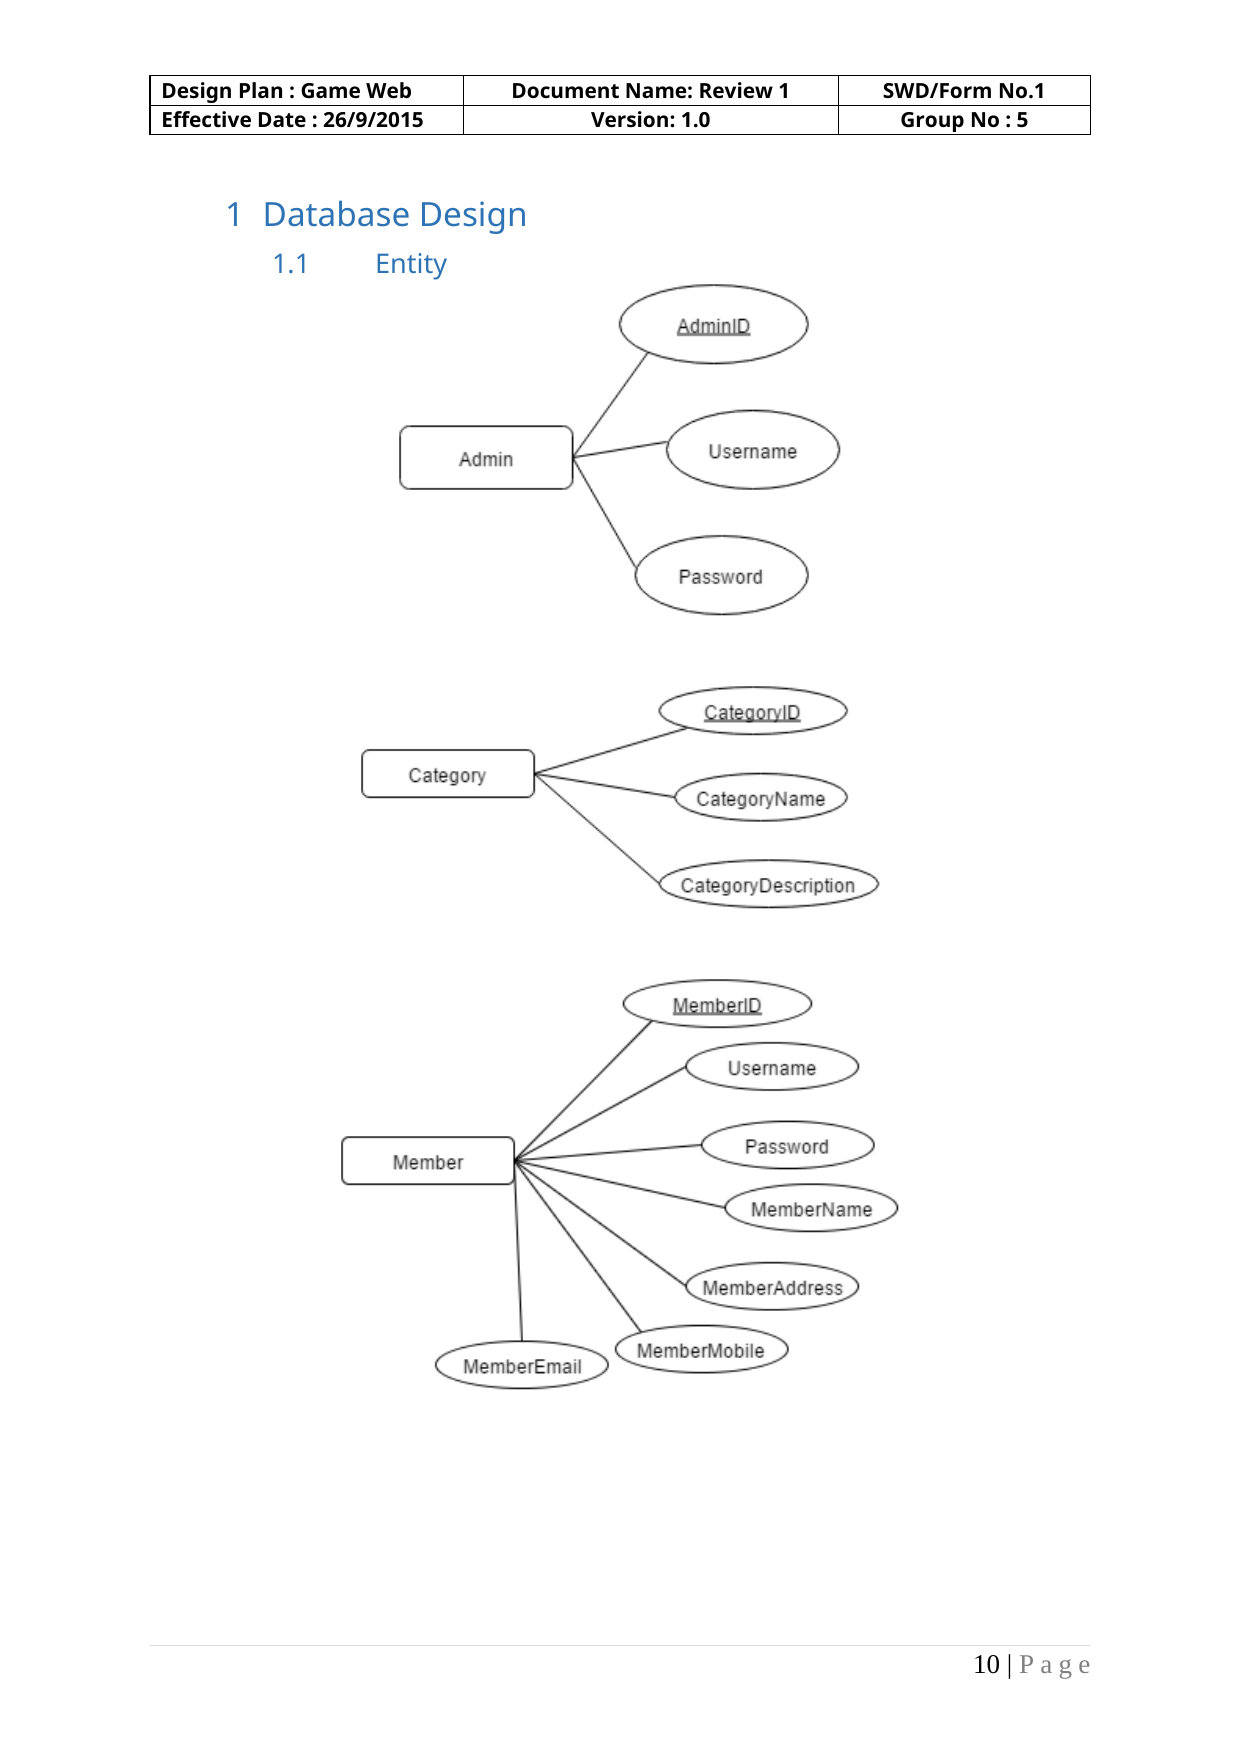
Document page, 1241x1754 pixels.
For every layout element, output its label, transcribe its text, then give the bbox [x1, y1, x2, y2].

subtitle Database Design [225, 191, 1090, 237]
picture [360, 686, 881, 910]
picture [398, 284, 842, 617]
picture [340, 979, 900, 1391]
subtitle Entity [272, 244, 1090, 281]
